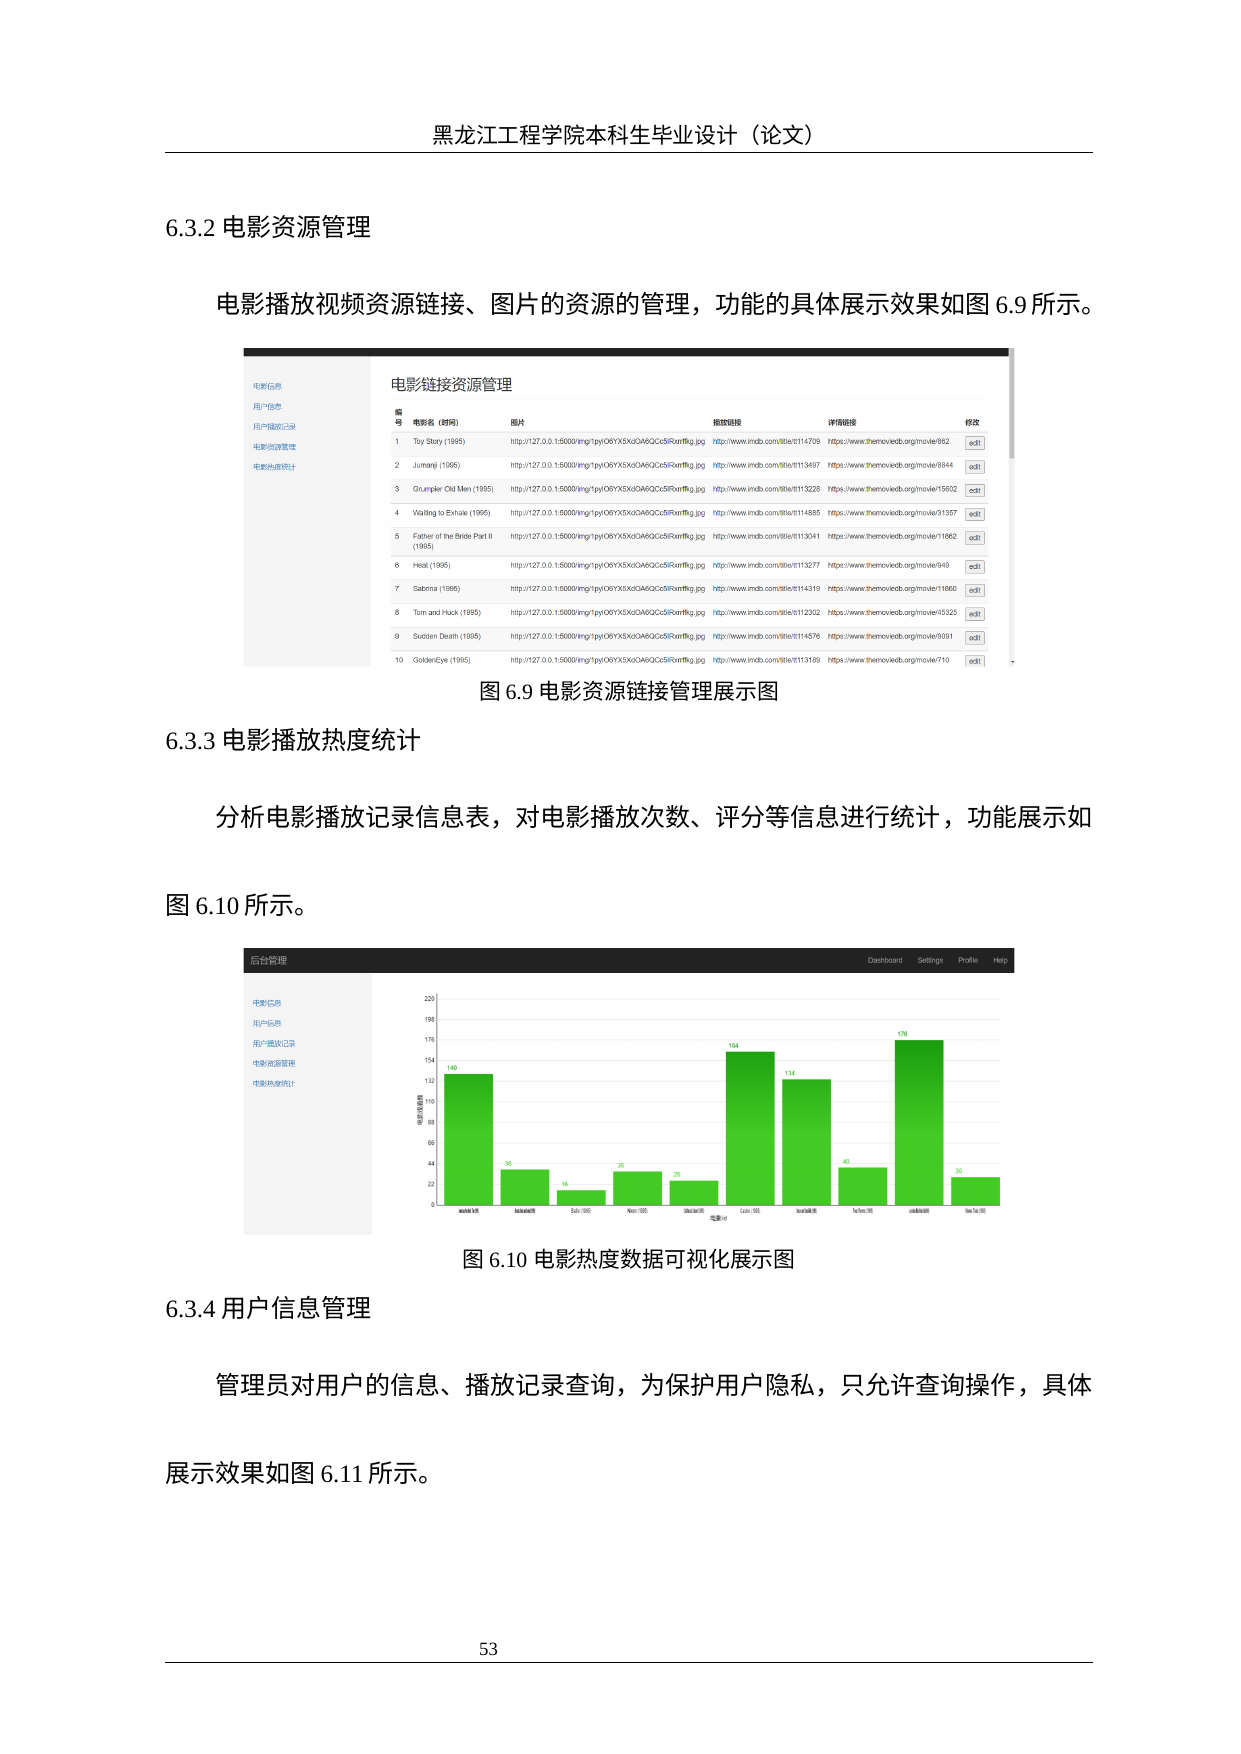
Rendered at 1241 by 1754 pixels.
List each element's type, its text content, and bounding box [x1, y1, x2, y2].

subtitle 6.3.4 用户信息管理 [165, 1274, 1093, 1339]
text 分析电影播放记录信息表，对电影播放次数、评分等信息进行统计，功能展示如图6.10所示。 [165, 783, 1093, 936]
picture [243, 348, 1015, 670]
text 图6.9 电影资源链接管理展示图 [165, 673, 1093, 706]
text 电影播放视频资源链接、图片的资源的管理，功能的具体展示效果如图6.9所示。 [165, 271, 1093, 336]
subtitle 6.3.2 电影资源管理 [165, 193, 1093, 258]
picture [243, 948, 1015, 1235]
subtitle 6.3.3 电影播放热度统计 [165, 706, 1093, 771]
text 图6.10 电影热度数据可视化展示图 [165, 1241, 1093, 1274]
text 管理员对用户的信息、播放记录查询，为保护用户隐私，只允许查询操作，具体展示效果如图6.11所示。 [165, 1351, 1093, 1504]
